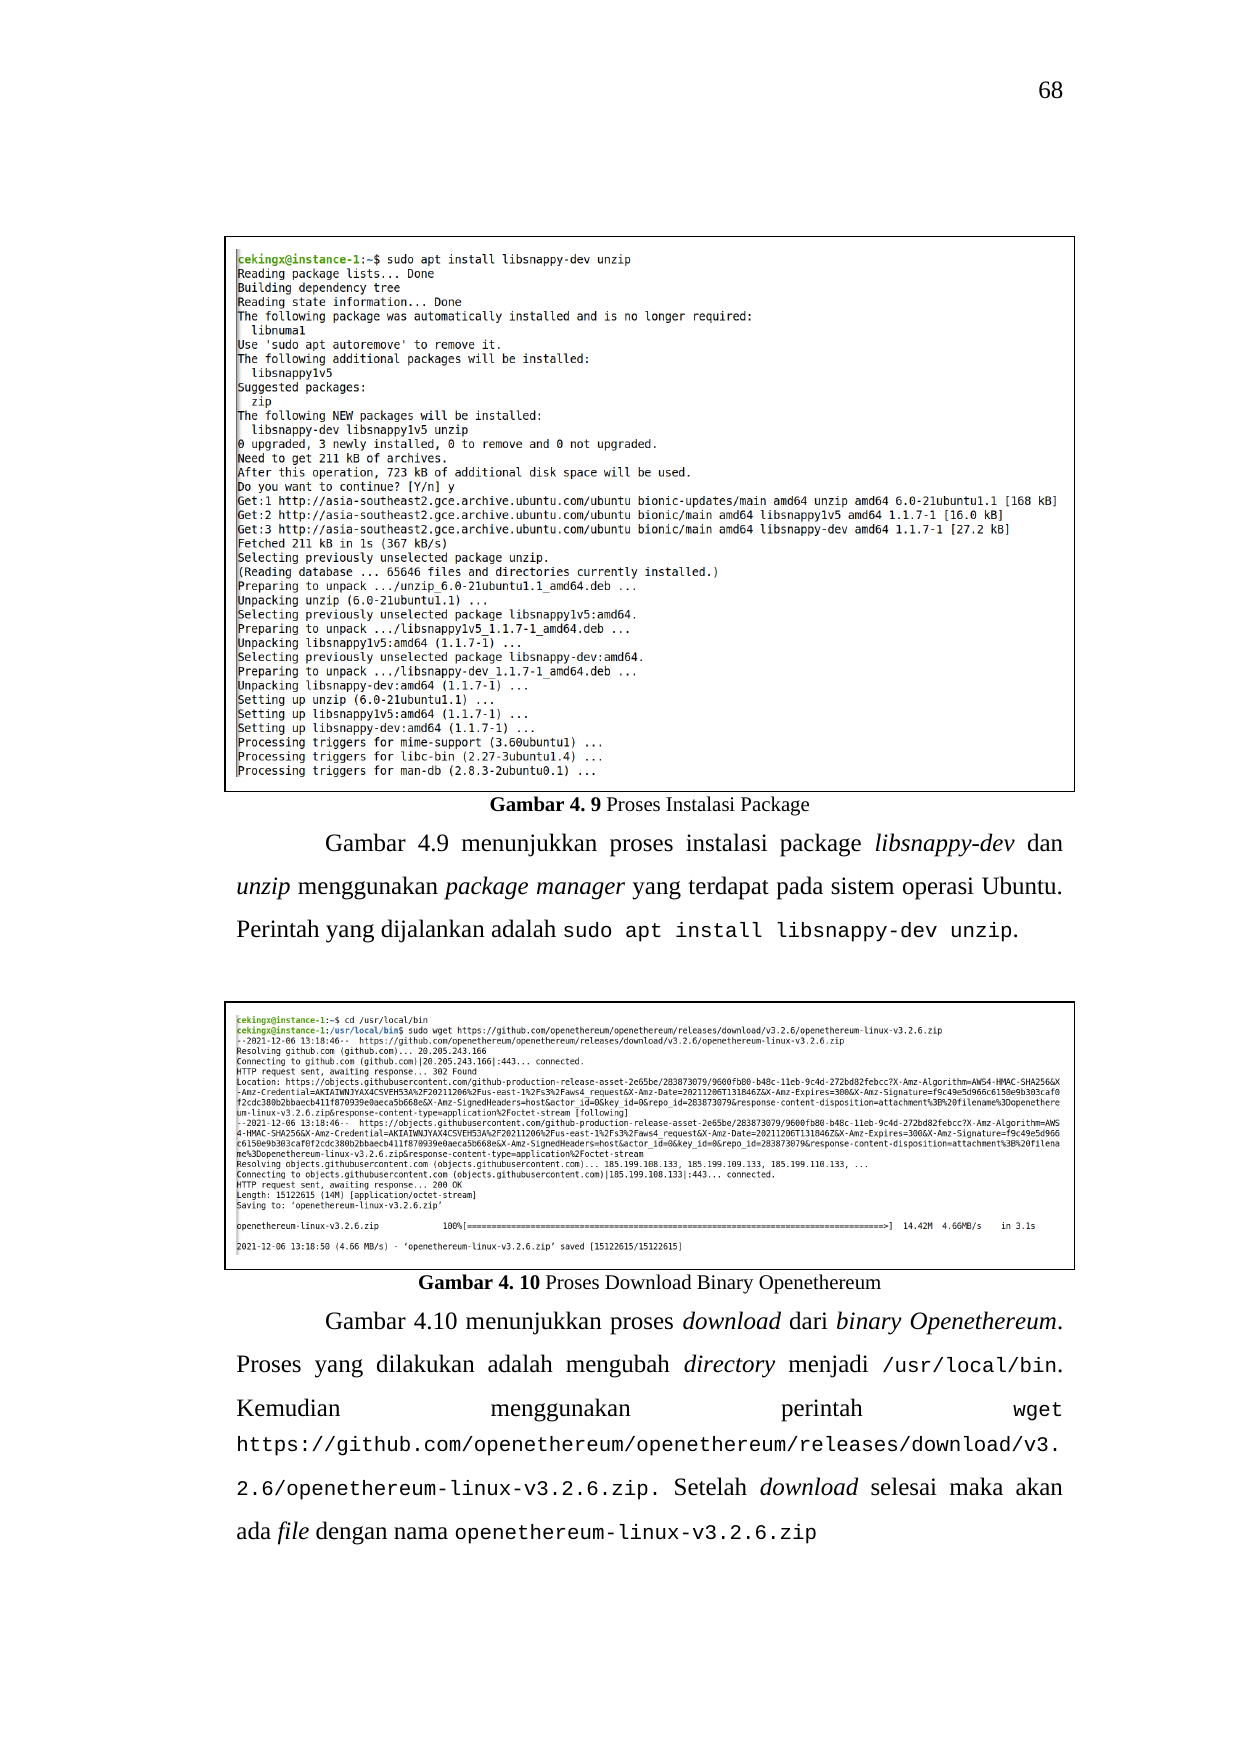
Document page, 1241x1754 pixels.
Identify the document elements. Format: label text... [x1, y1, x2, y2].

picture [236, 249, 1064, 777]
table_header [226, 237, 1074, 791]
table_header [226, 1003, 1074, 1269]
text Gambar 4. 9 Proses Instalasi Package [236, 792, 1063, 816]
text Gambar 4.10 menunjukkan proses download dari binary Openethereum. Proses yang dilakukan adalah mengubah directory menjadi /usr/local/bin. Kemudian menggunakan perintah wget https://github.com/openethereum/openethereum/releases/download/v3.2.6/openethereum-linux-v3.2.6.zip. Setelah download selesai maka akan ada file dengan nama openethereum-linux-v3.2.6.zip [236, 1306, 1063, 1546]
text Gambar 4. 10 Proses Download Binary Openethereum [236, 1270, 1063, 1294]
picture [236, 1015, 1064, 1255]
text Gambar 4.9 menunjukkan proses instalasi package libsnappy-dev dan unzip menggunakan package manager yang terdapat pada sistem operasi Ubuntu. Perintah yang dijalankan adalah sudo apt install libsnappy-dev unzip. [236, 828, 1063, 943]
